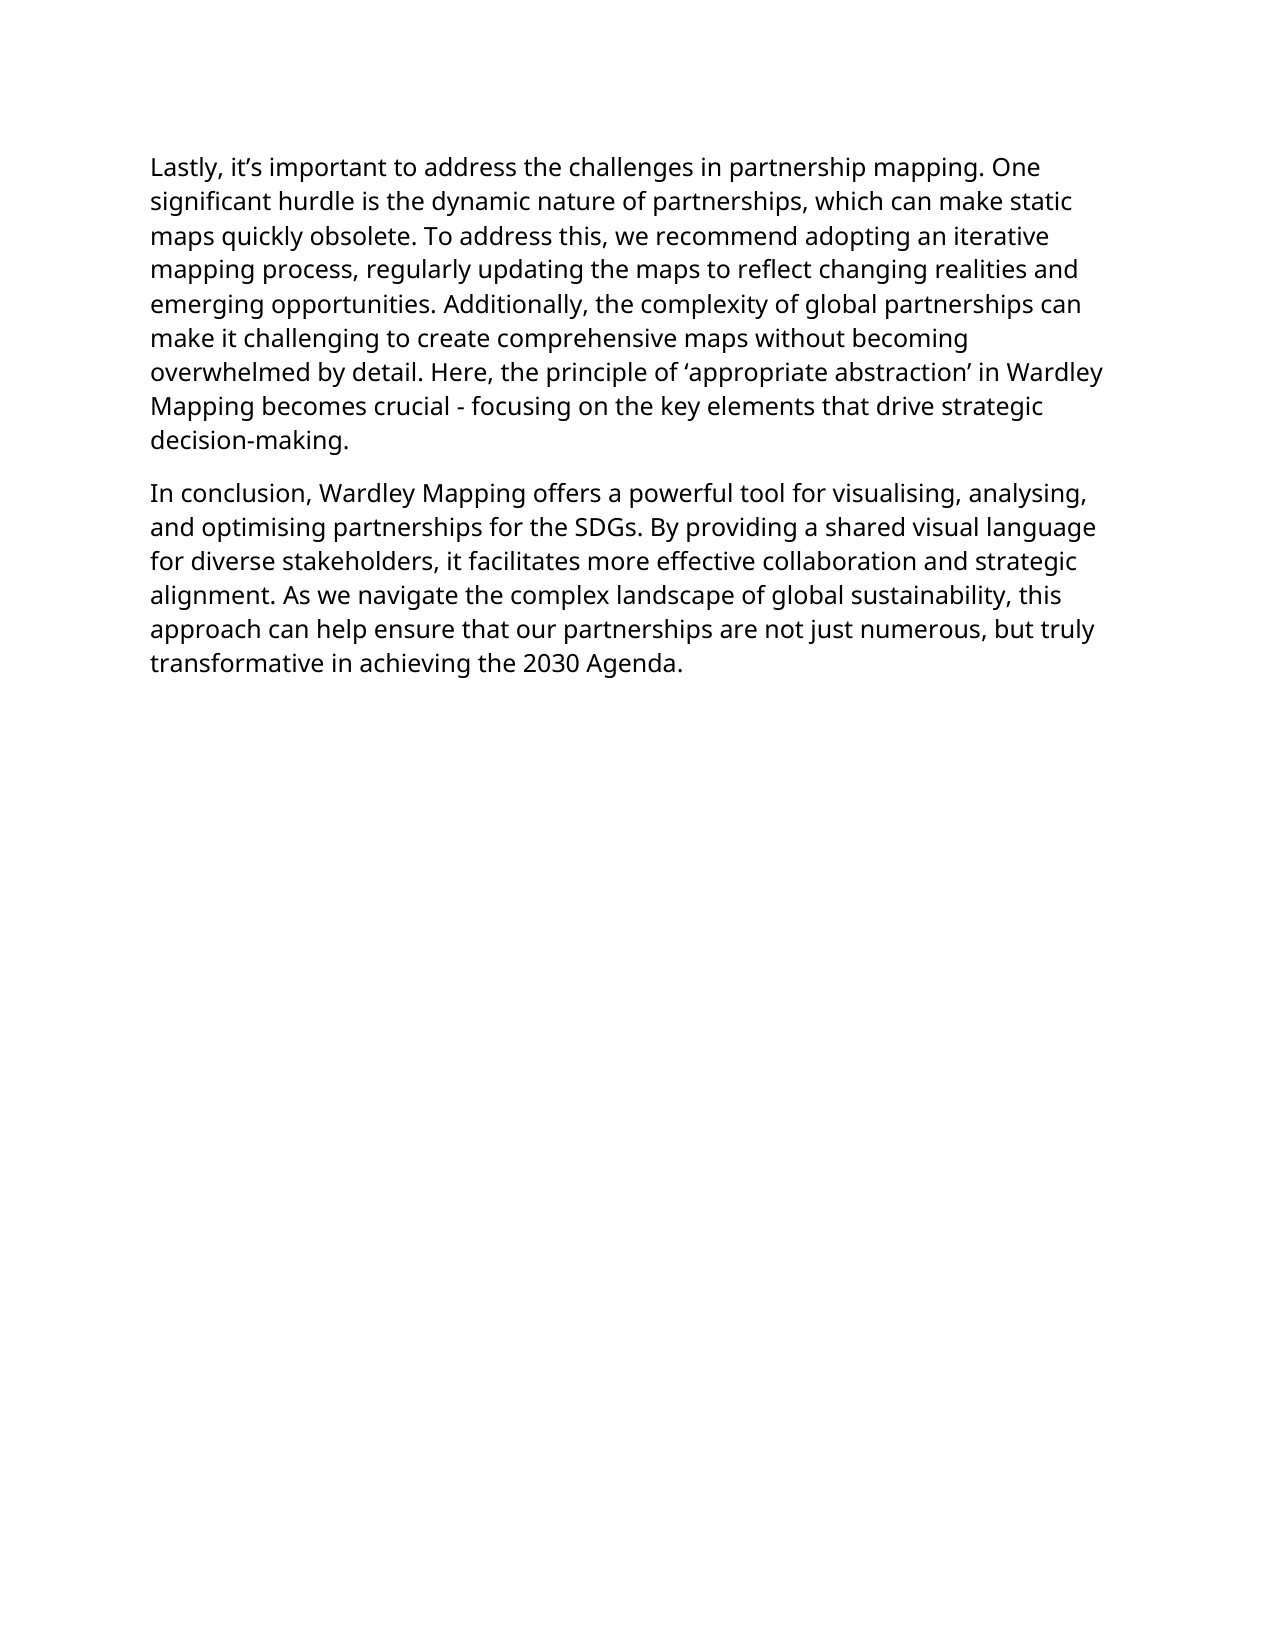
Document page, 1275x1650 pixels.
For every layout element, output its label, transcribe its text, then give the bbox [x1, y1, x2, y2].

text In conclusion, Wardley Mapping offers a powerful tool for visualising, analysing, and optimising partnerships for the SDGs. By providing a shared visual language for diverse stakeholders, it facilitates more effective collaboration and strategic alignment. As we navigate the complex landscape of global sustainability, this approach can help ensure that our partnerships are not just numerous, but truly transformative in achieving the 2030 Agenda. [150, 475, 1125, 680]
text Lastly, it’s important to address the challenges in partnership mapping. One significant hurdle is the dynamic nature of partnerships, which can make static maps quickly obsolete. To address this, we recommend adopting an iterative mapping process, regularly updating the maps to reflect changing realities and emerging opportunities. Additionally, the complexity of global partnerships can make it challenging to create comprehensive maps without becoming overwhelmed by detail. Here, the principle of ‘appropriate abstraction’ in Wardley Mapping becomes crucial - focusing on the key elements that drive strategic decision-making. [150, 150, 1125, 457]
